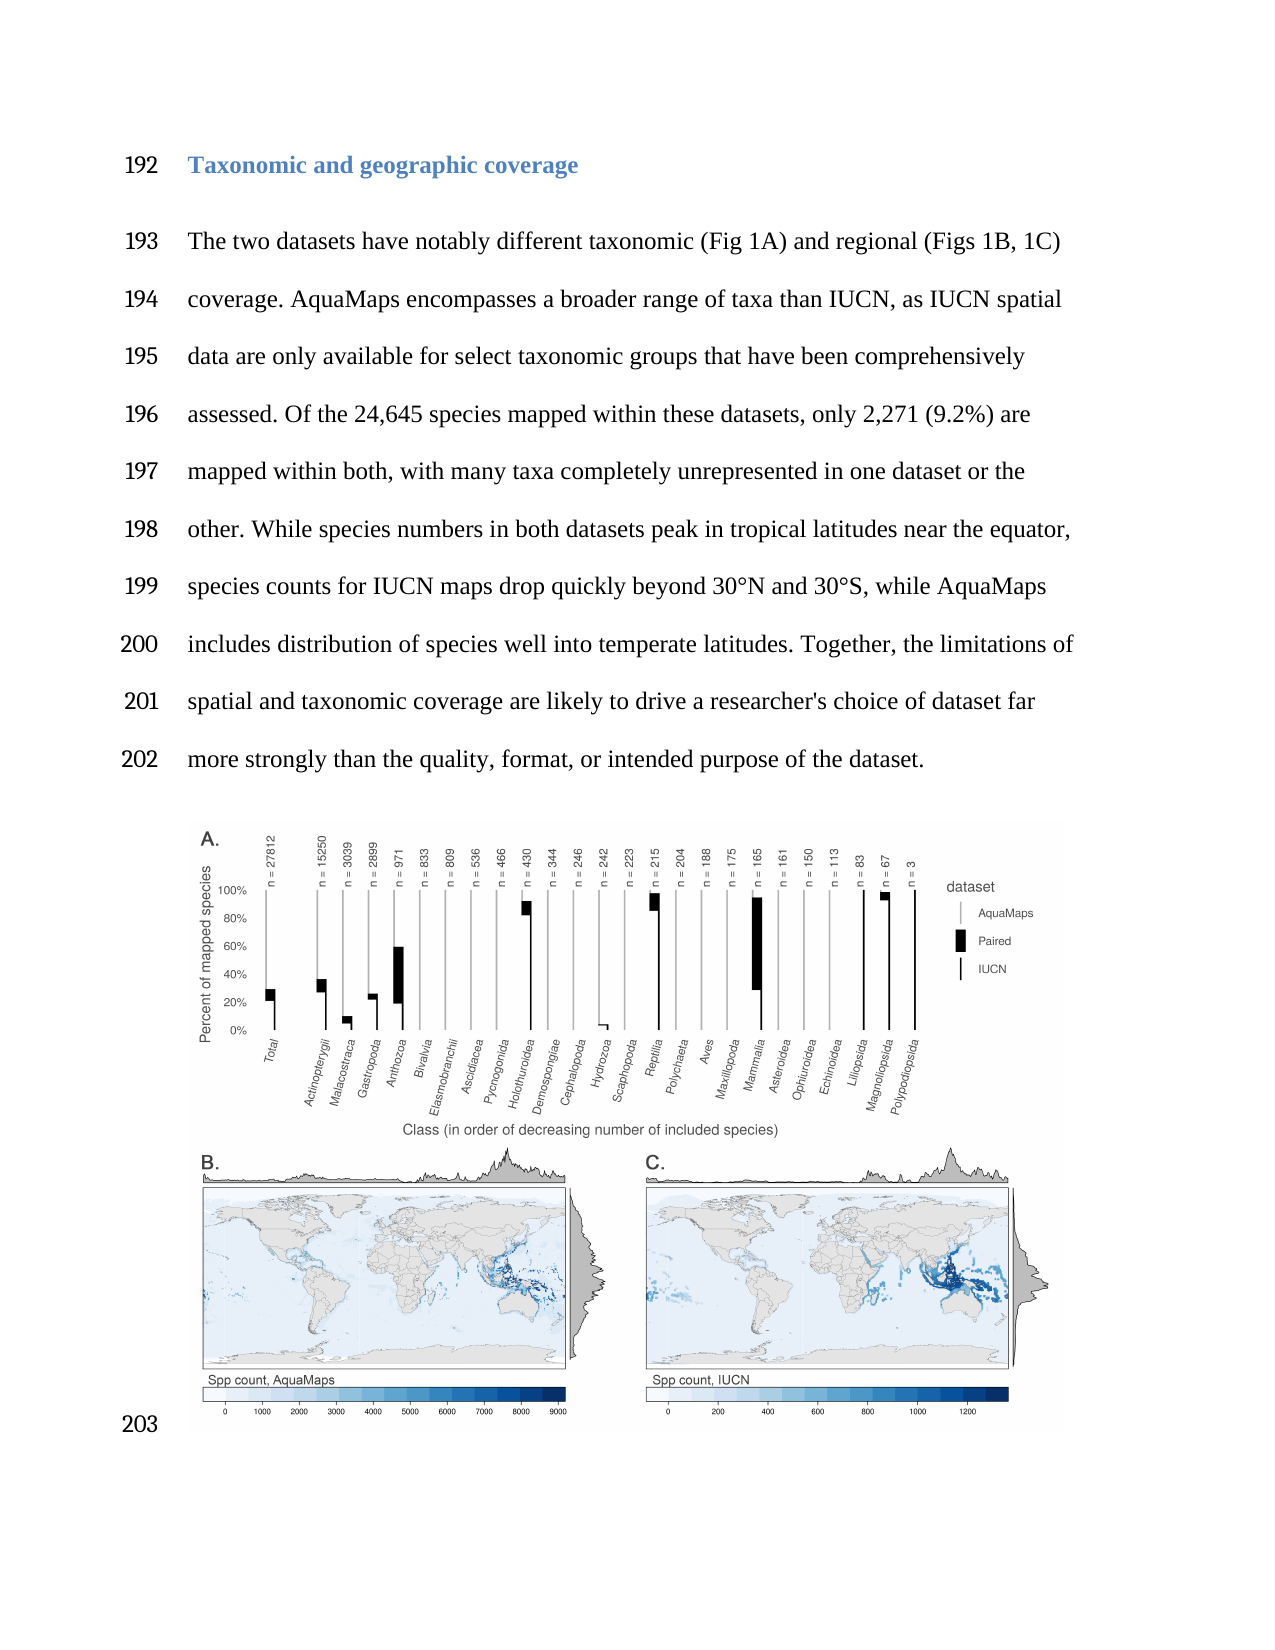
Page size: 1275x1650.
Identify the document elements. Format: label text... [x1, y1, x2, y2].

picture [187, 820, 1063, 1433]
subtitle Taxonomic and geographic coverage [187, 150, 1087, 179]
text The two datasets have notably different taxonomic (Fig 1A) and regional (Figs 1B, 1C) coverage. AquaMaps encompasses a broader range of taxa than IUCN, as IUCN spatial data are only available for select taxonomic groups that have been comprehensively assessed. Of the 24,645 species mapped within these datasets, only 2,271 (9.2%) are mapped within both, with many taxa completely unrepresented in one dataset or the other. While species numbers in both datasets peak in tropical latitudes near the equator, species counts for IUCN maps drop quickly beyond 30°N and 30°S, while AquaMaps includes distribution of species well into temperate latitudes. Together, the limitations of spatial and taxonomic coverage are likely to drive a researcher's choice of dataset far more strongly than the quality, format, or intended purpose of the dataset. [187, 226, 1087, 772]
